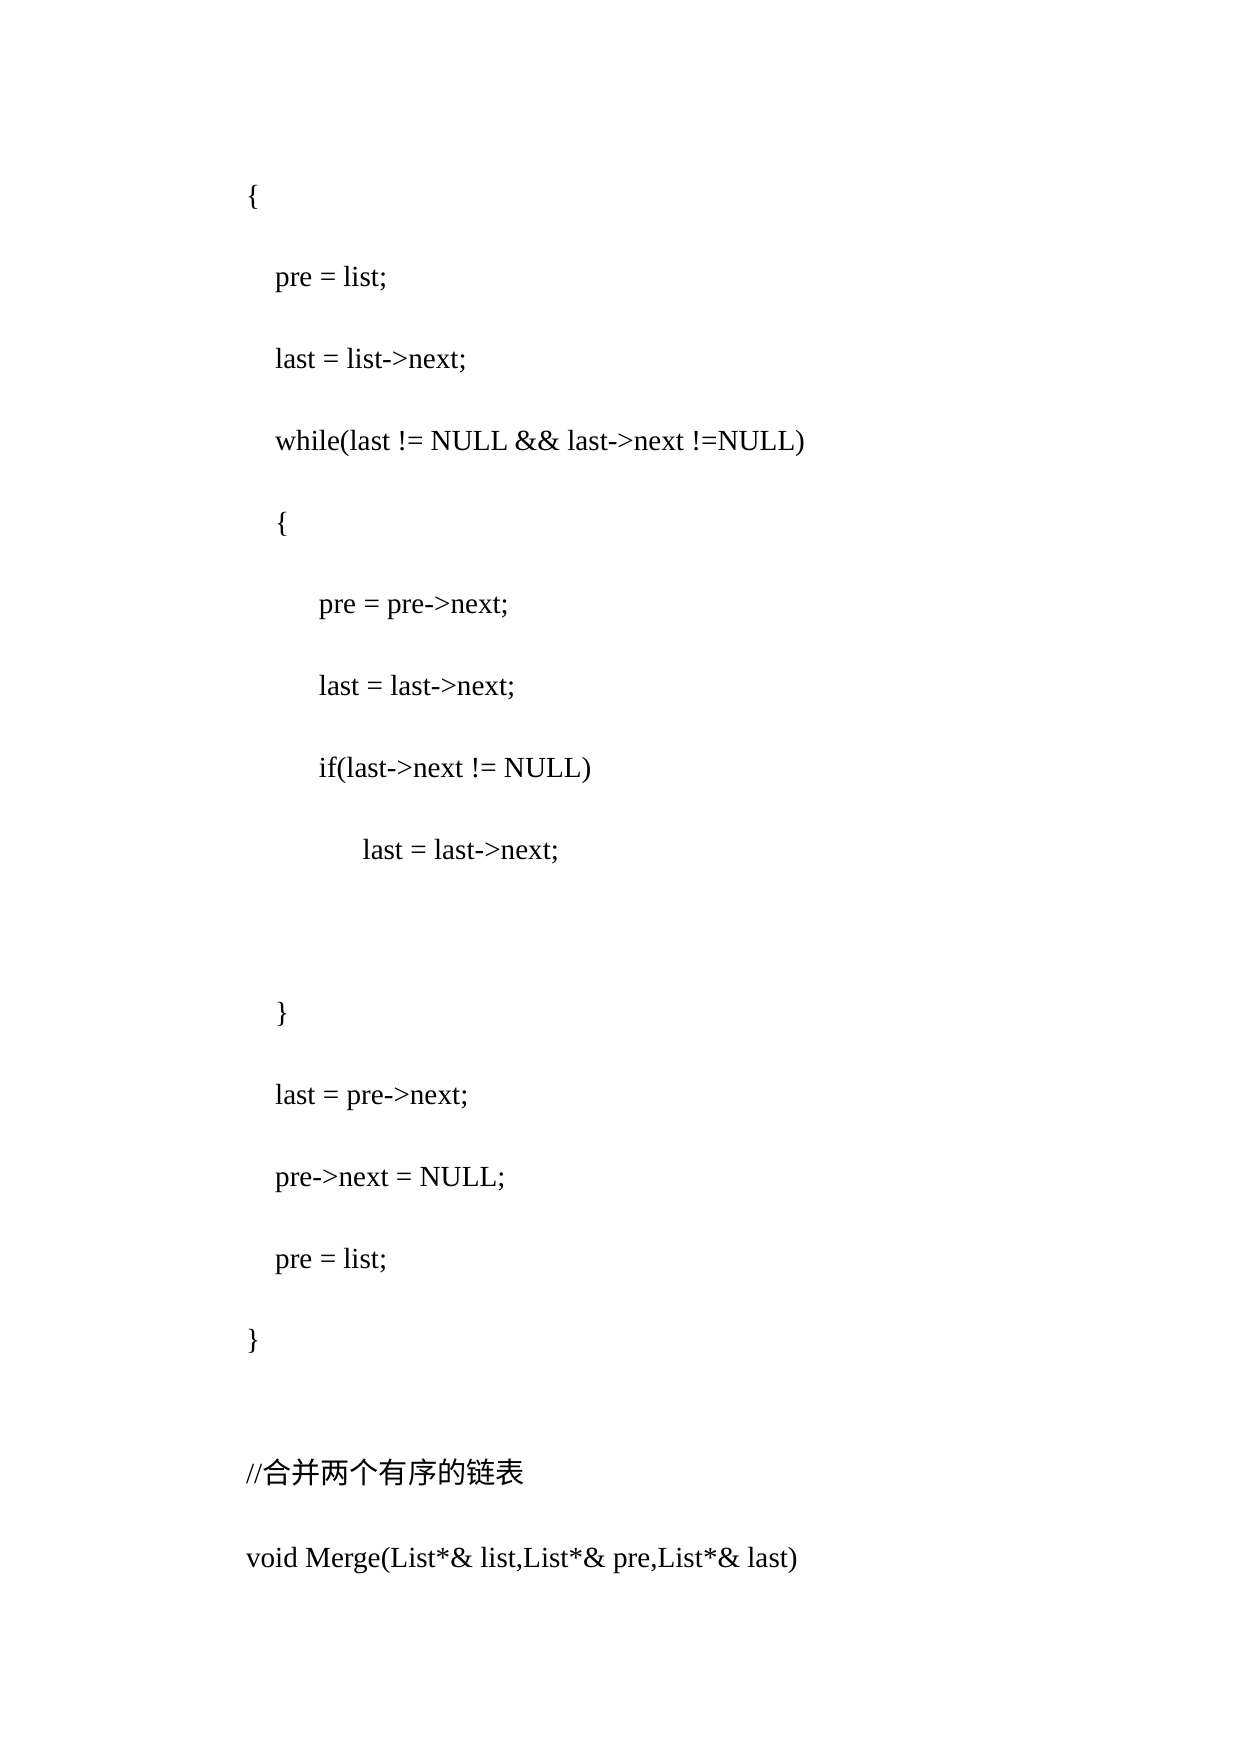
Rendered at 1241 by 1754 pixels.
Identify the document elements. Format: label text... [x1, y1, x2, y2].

text pre = list; [246, 244, 1053, 309]
text { [246, 162, 1053, 227]
text } [246, 980, 1053, 1045]
text last = last->next; [246, 816, 1053, 881]
text pre = pre->next; [246, 571, 1053, 636]
text while(last != NULL && last->next !=NULL) [246, 407, 1053, 472]
text last = pre->next; [246, 1061, 1053, 1126]
text last = list->next; [246, 326, 1053, 391]
text //合并两个有序的链表 [246, 1438, 1053, 1503]
text void Merge(List*& list,List*& pre,List*& last) [246, 1524, 1053, 1589]
text pre->next = NULL; [246, 1143, 1053, 1208]
text } [246, 1307, 1053, 1372]
text pre = list; [246, 1225, 1053, 1290]
text last = last->next; [246, 653, 1053, 718]
text { [246, 489, 1053, 554]
text if(last->next != NULL) [246, 734, 1053, 799]
